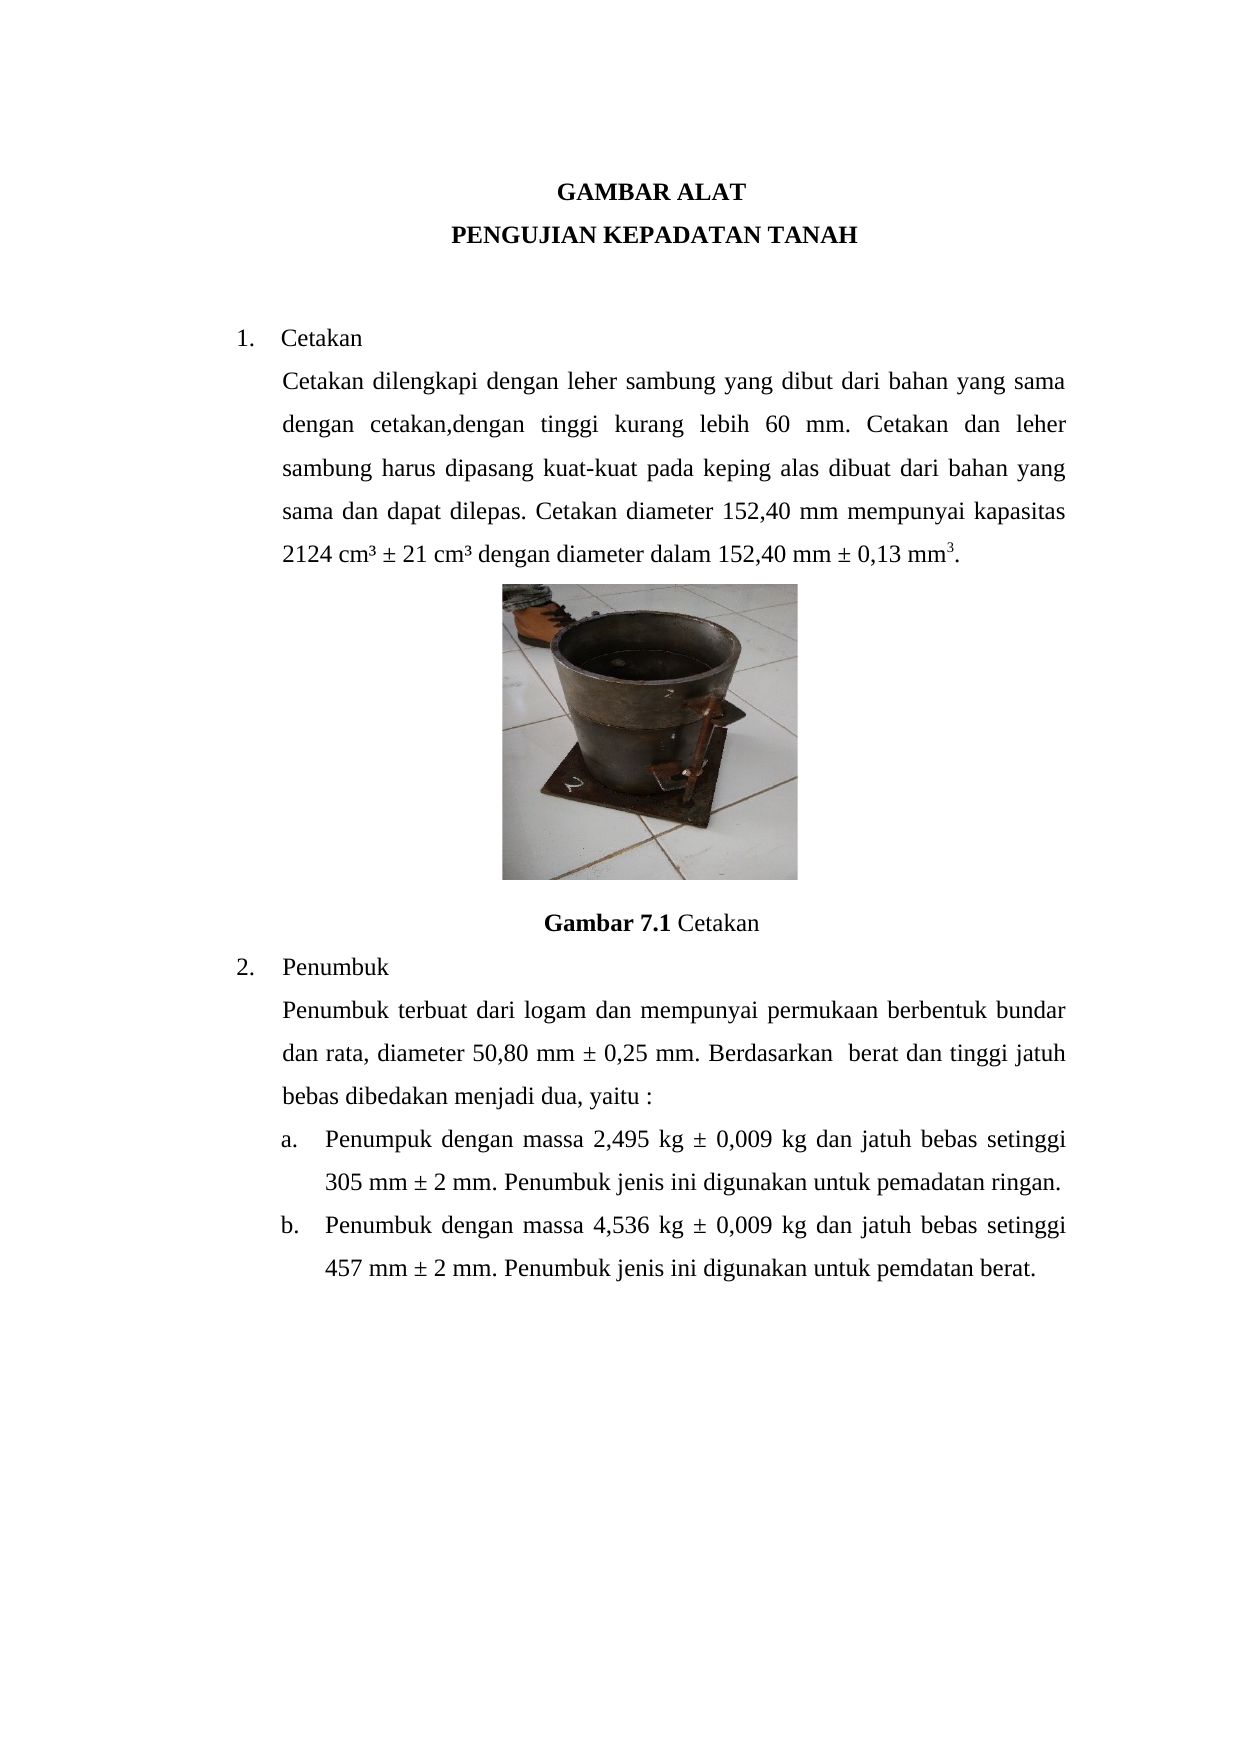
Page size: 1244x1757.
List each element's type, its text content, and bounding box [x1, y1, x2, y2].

text PENGUJIAN KEPADATAN TANAH [236, 220, 1067, 249]
list Cetakan dilengkapi dengan leher sambung yang dibut dari bahan yang sama dengan cetakan,dengan tinggi kurang lebih 60 mm. Cetakan dan leher sambung harus dipasang kuat-kuat pada keping alas dibuat dari bahan yang sama dan dapat dilepas. Cetakan diameter 152,40 mm mempunyai kapasitas 2124 cm³ ± 21 cm³ dengan diameter dalam 152,40 mm ± 0,13 mm3. [282, 366, 1067, 568]
text GAMBAR ALAT [236, 177, 1067, 206]
picture [502, 584, 798, 880]
list Penumbuk terbuat dari logam dan mempunyai permukaan berbentuk bundar dan rata, diameter 50,80 mm ± 0,25 mm. Berdasarkan berat dan tinggi jatuh bebas dibedakan menjadi dua, yaitu : [282, 995, 1067, 1110]
list Cetakan [236, 323, 1067, 352]
list Penumbuk dengan massa 4,536 kg ± 0,009 kg dan jatuh bebas setinggi 457 mm ± 2 mm. Penumbuk jenis ini digunakan untuk pemdatan berat. [281, 1210, 1067, 1282]
list Penumbuk [236, 952, 1067, 980]
list Penumpuk dengan massa 2,495 kg ± 0,009 kg dan jatuh bebas setinggi 305 mm ± 2 mm. Penumbuk jenis ini digunakan untuk pemadatan ringan. [281, 1124, 1067, 1196]
